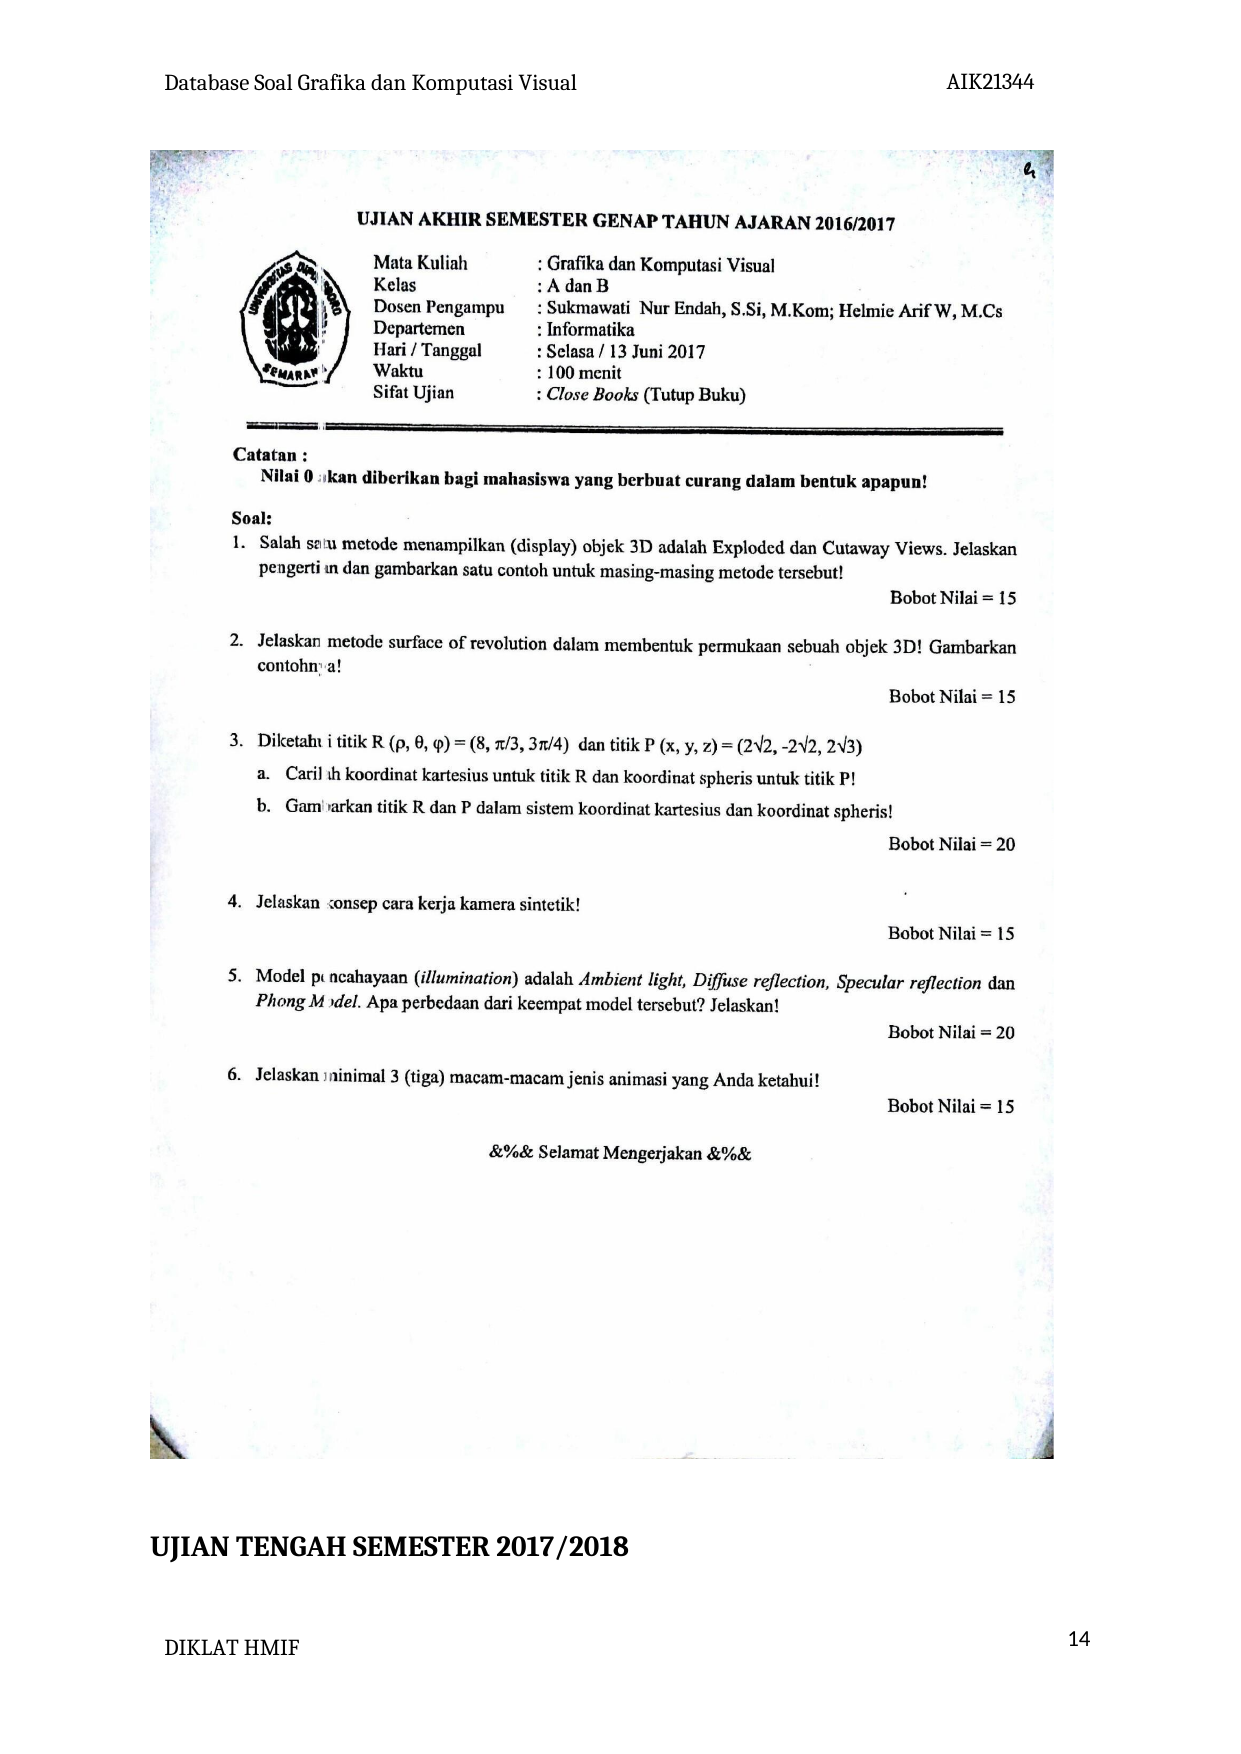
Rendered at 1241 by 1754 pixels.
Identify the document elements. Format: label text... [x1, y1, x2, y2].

picture [150, 150, 1054, 1459]
text UJIAN TENGAH SEMESTER 2017/2018 [150, 1530, 1090, 1564]
